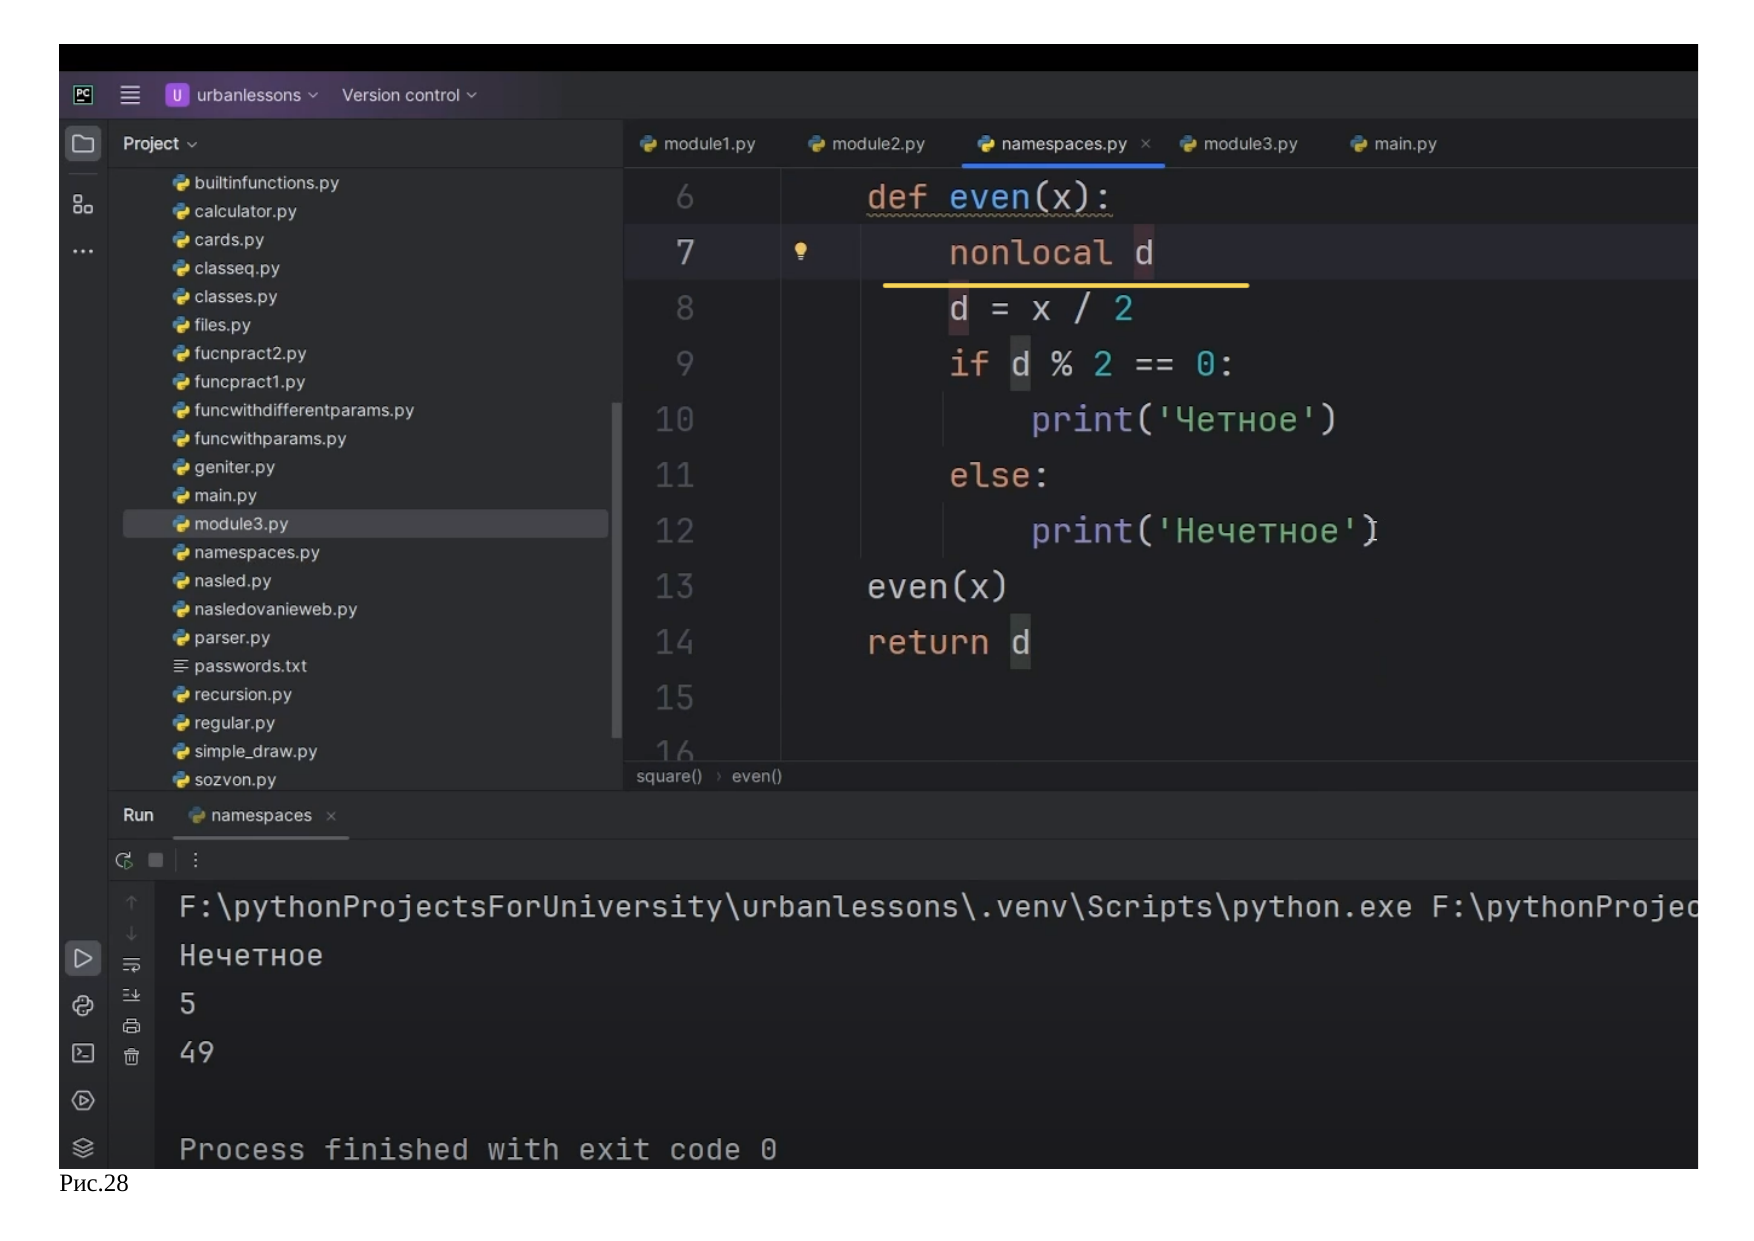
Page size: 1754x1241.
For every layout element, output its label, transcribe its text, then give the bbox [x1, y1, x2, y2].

text Рис.28 [59, 1169, 1698, 1197]
picture [59, 44, 1699, 1169]
